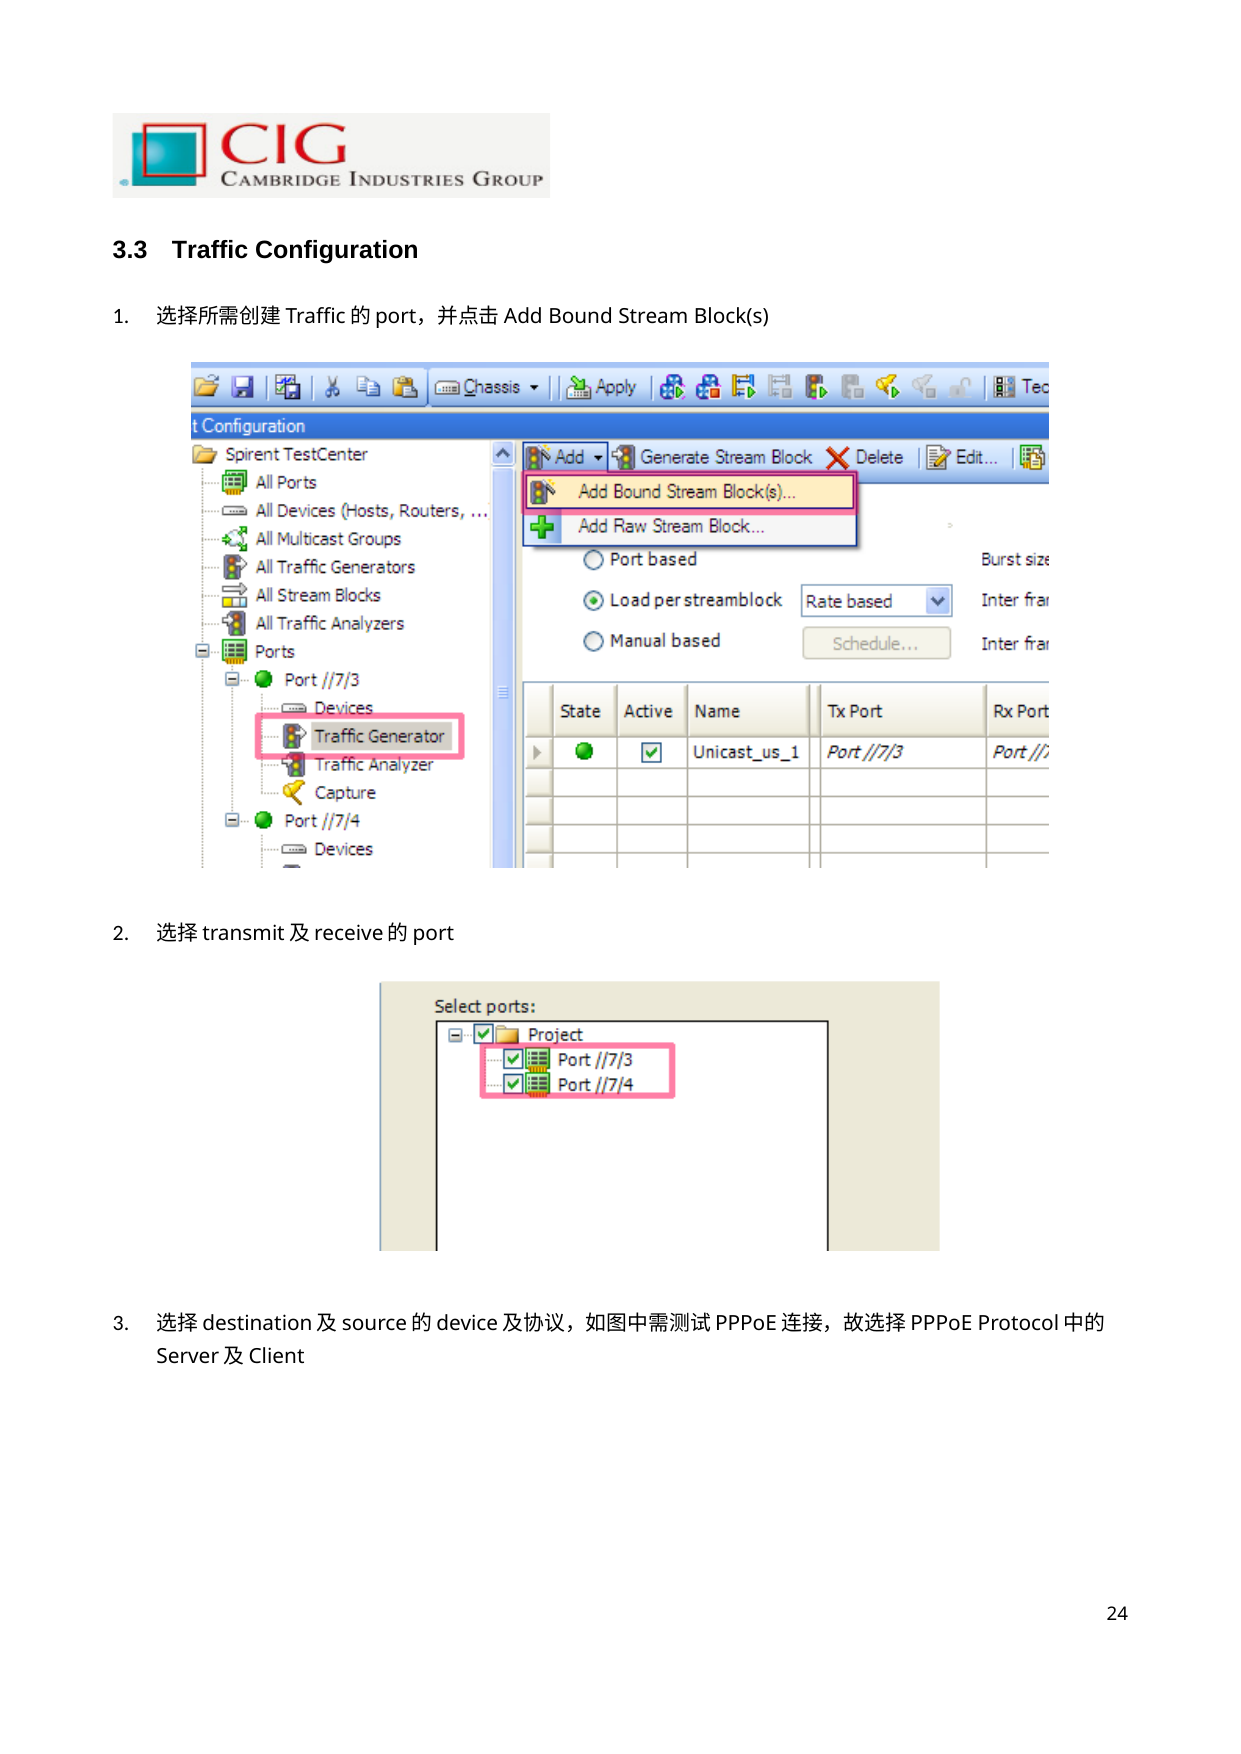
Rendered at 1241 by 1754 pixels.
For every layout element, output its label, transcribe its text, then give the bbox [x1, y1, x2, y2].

picture [300, 980, 940, 1251]
subtitle Traffic Configuration [112, 233, 1128, 265]
picture [191, 362, 1049, 868]
picture [112, 113, 550, 198]
list 选择所需创建Traffic的port，并点击Add Bound Stream Block(s) [112, 298, 1128, 330]
list 选择transmit及receive的port [112, 915, 1128, 948]
list 选择destination及source的device及协议，如图中需测试PPPoE连接，故选择PPPoE Protocol中的Server及Client [112, 1305, 1128, 1370]
